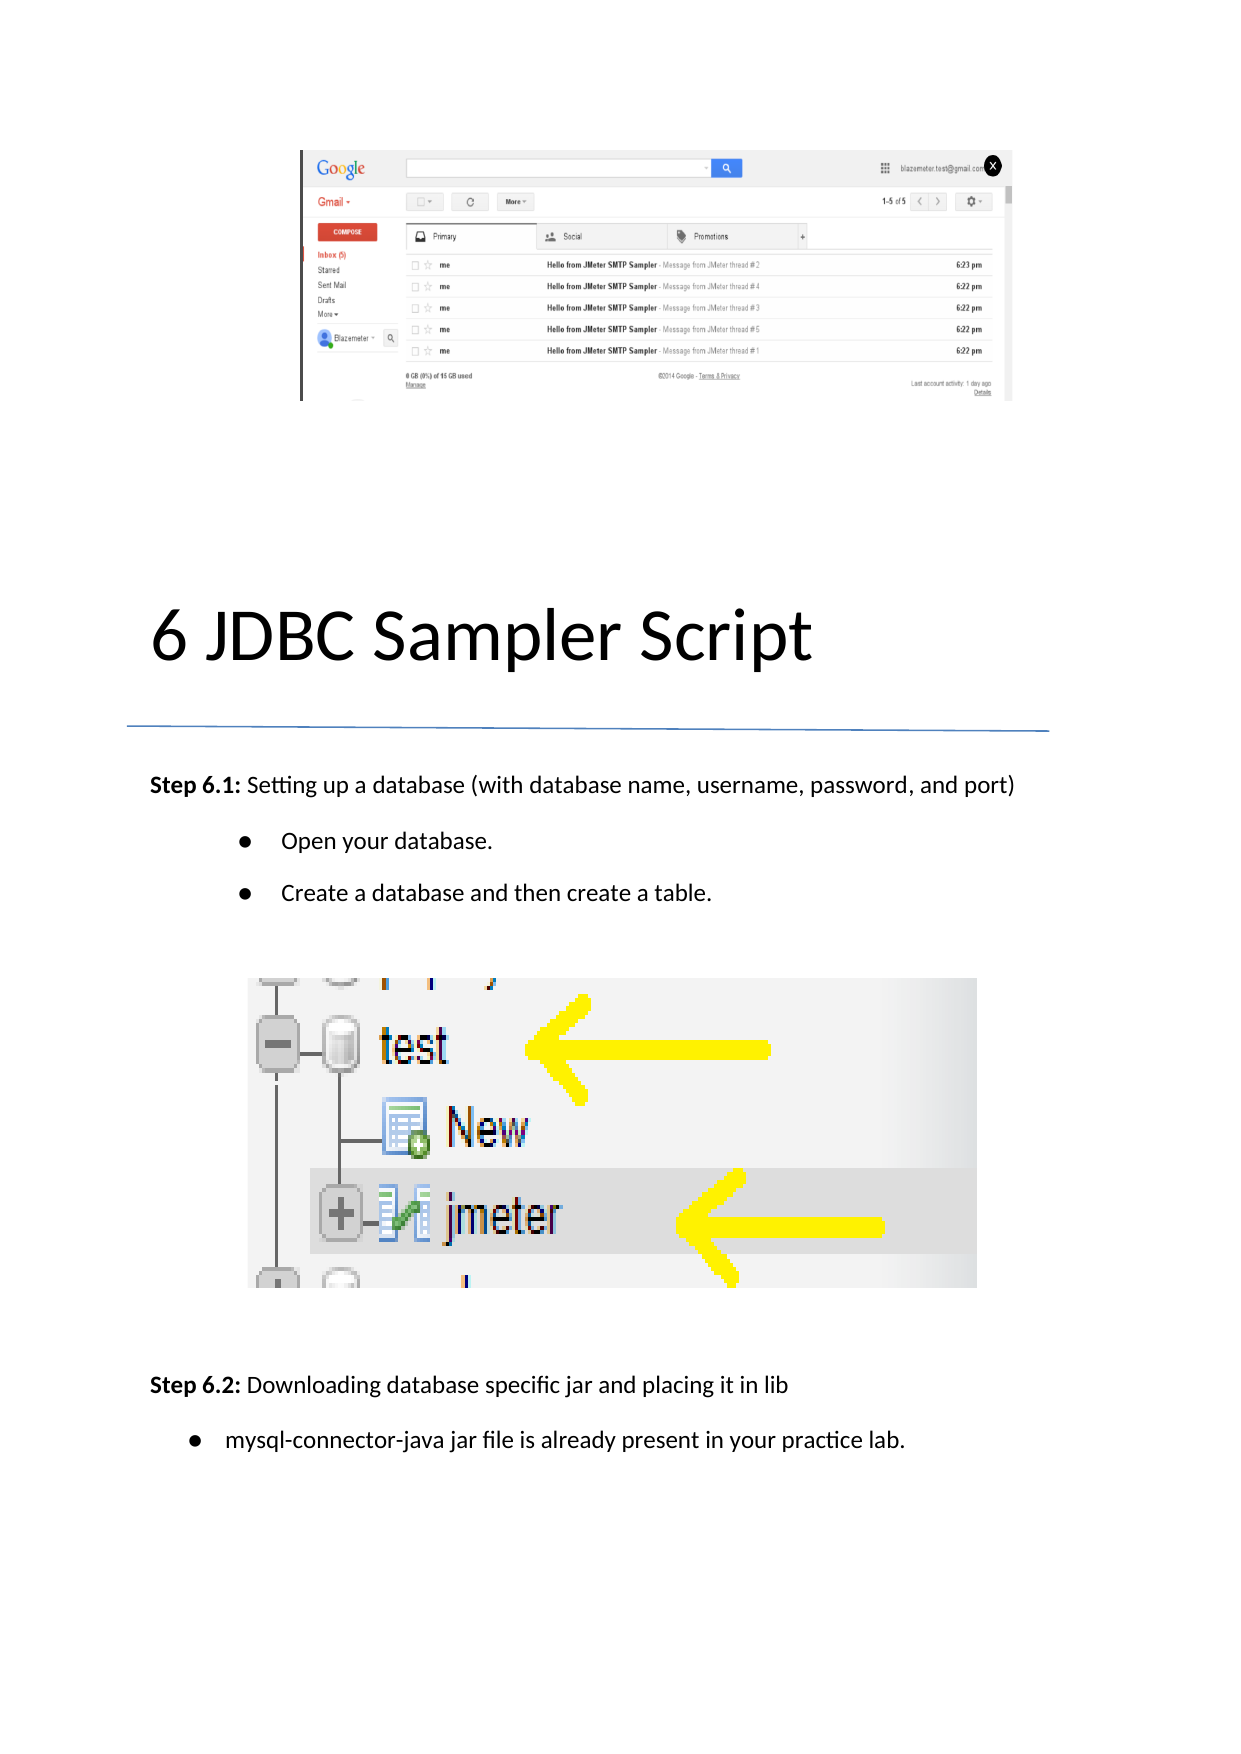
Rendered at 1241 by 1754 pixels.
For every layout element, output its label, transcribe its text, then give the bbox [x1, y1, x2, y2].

list Open your database. [237, 825, 1090, 856]
picture [247, 978, 977, 1288]
text Step 6.1: Setting up a database (with database name, username, password, and port) [150, 769, 1090, 800]
list mysql-connector-java jar file is already present in your practice lab. [187, 1425, 1090, 1455]
list Create a database and then create a table. [237, 877, 1090, 907]
text 6 JDBC Sampler Script [150, 588, 1090, 679]
picture [300, 150, 1013, 401]
text Step 6.2: Downloading database specific jar and placing it in lib [150, 1369, 1090, 1399]
